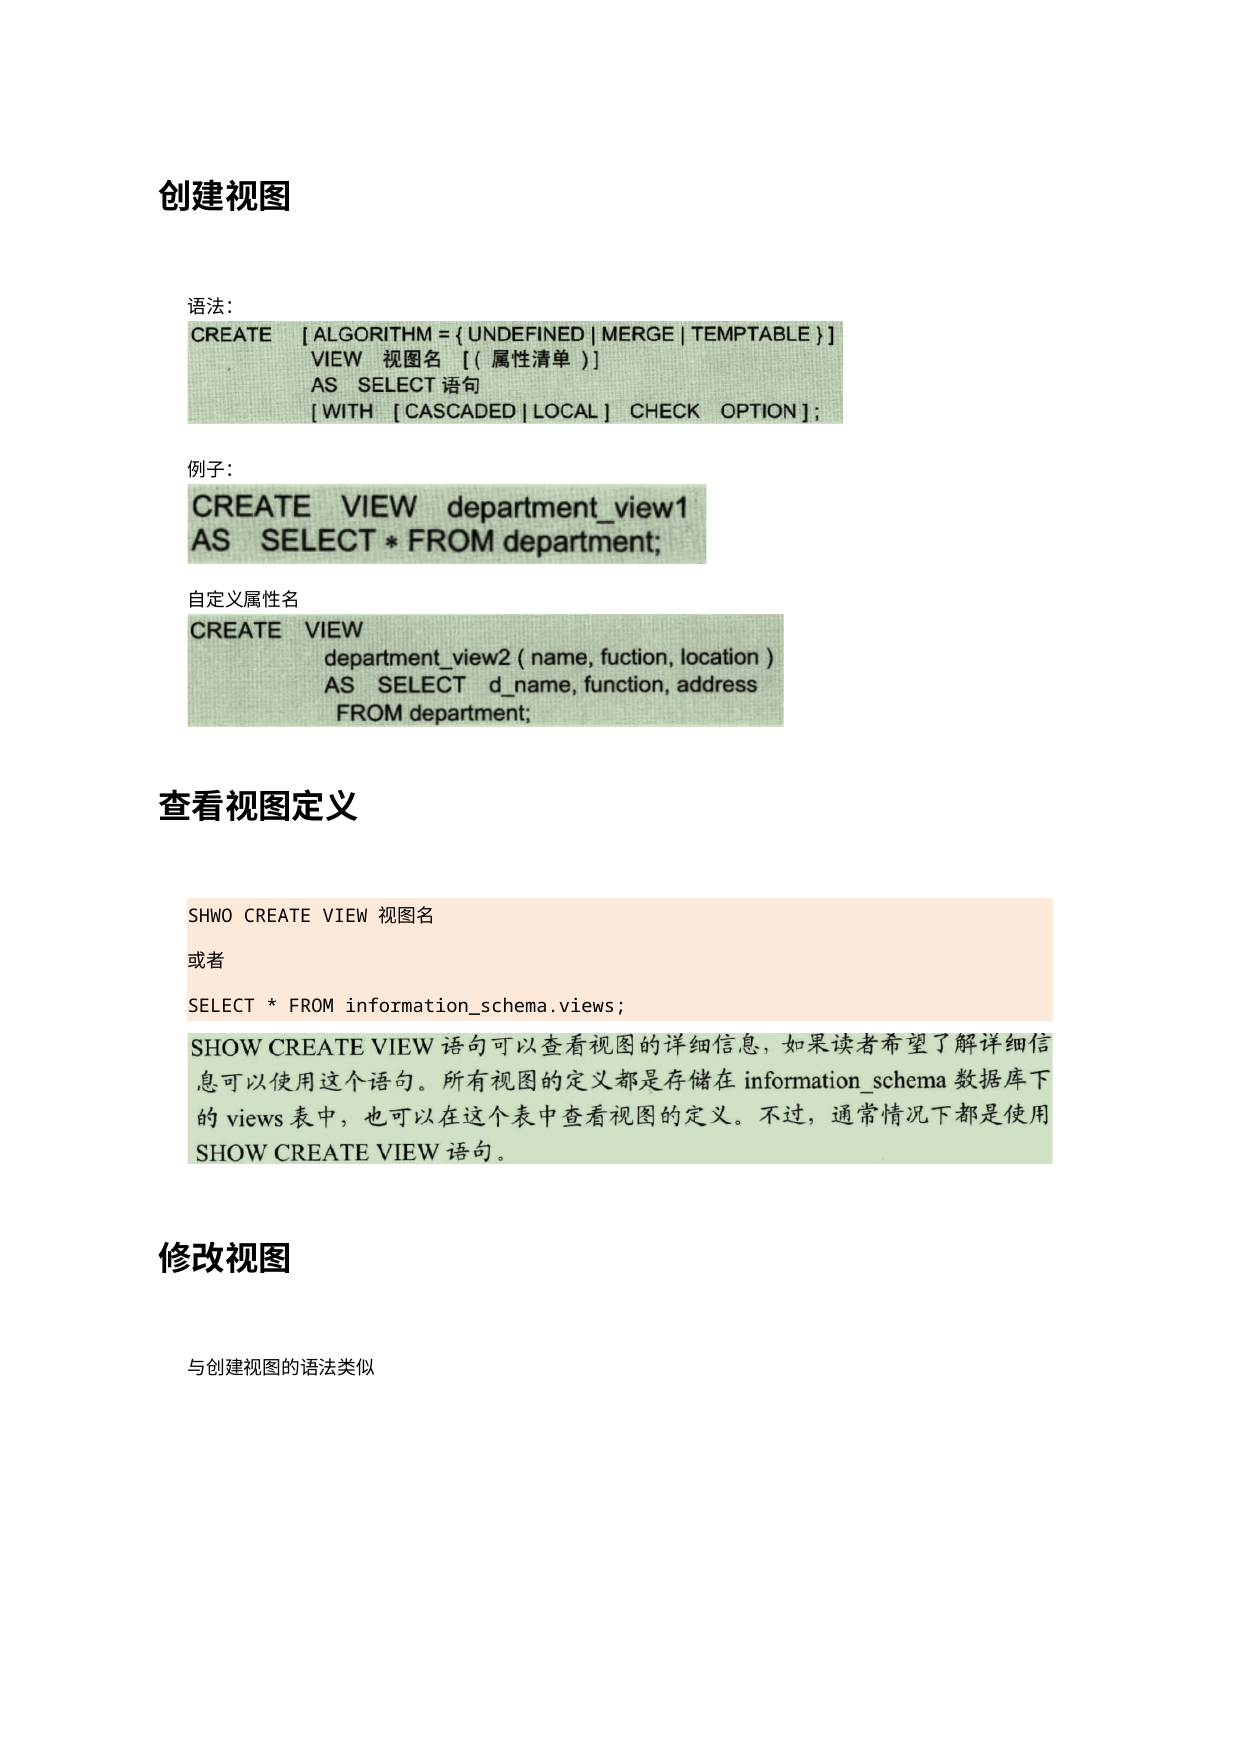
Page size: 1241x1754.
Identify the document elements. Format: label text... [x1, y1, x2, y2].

picture [187, 614, 784, 727]
text 与创建视图的语法类似 [187, 1350, 1053, 1383]
subtitle 创建视图 [158, 162, 1053, 227]
text 例子： [187, 452, 1053, 484]
text SHWO CREATE VIEW 视图名 [187, 898, 1053, 931]
picture [187, 321, 844, 424]
text 语法： [187, 289, 1053, 322]
text 或者 [187, 943, 1053, 976]
picture [187, 1033, 1053, 1164]
subtitle 查看视图定义 [158, 771, 1053, 836]
text SELECT * FROM information_schema.views; [187, 988, 1053, 1021]
text 自定义属性名 [187, 582, 1053, 614]
picture [187, 484, 707, 564]
subtitle 修改视图 [158, 1223, 1053, 1288]
